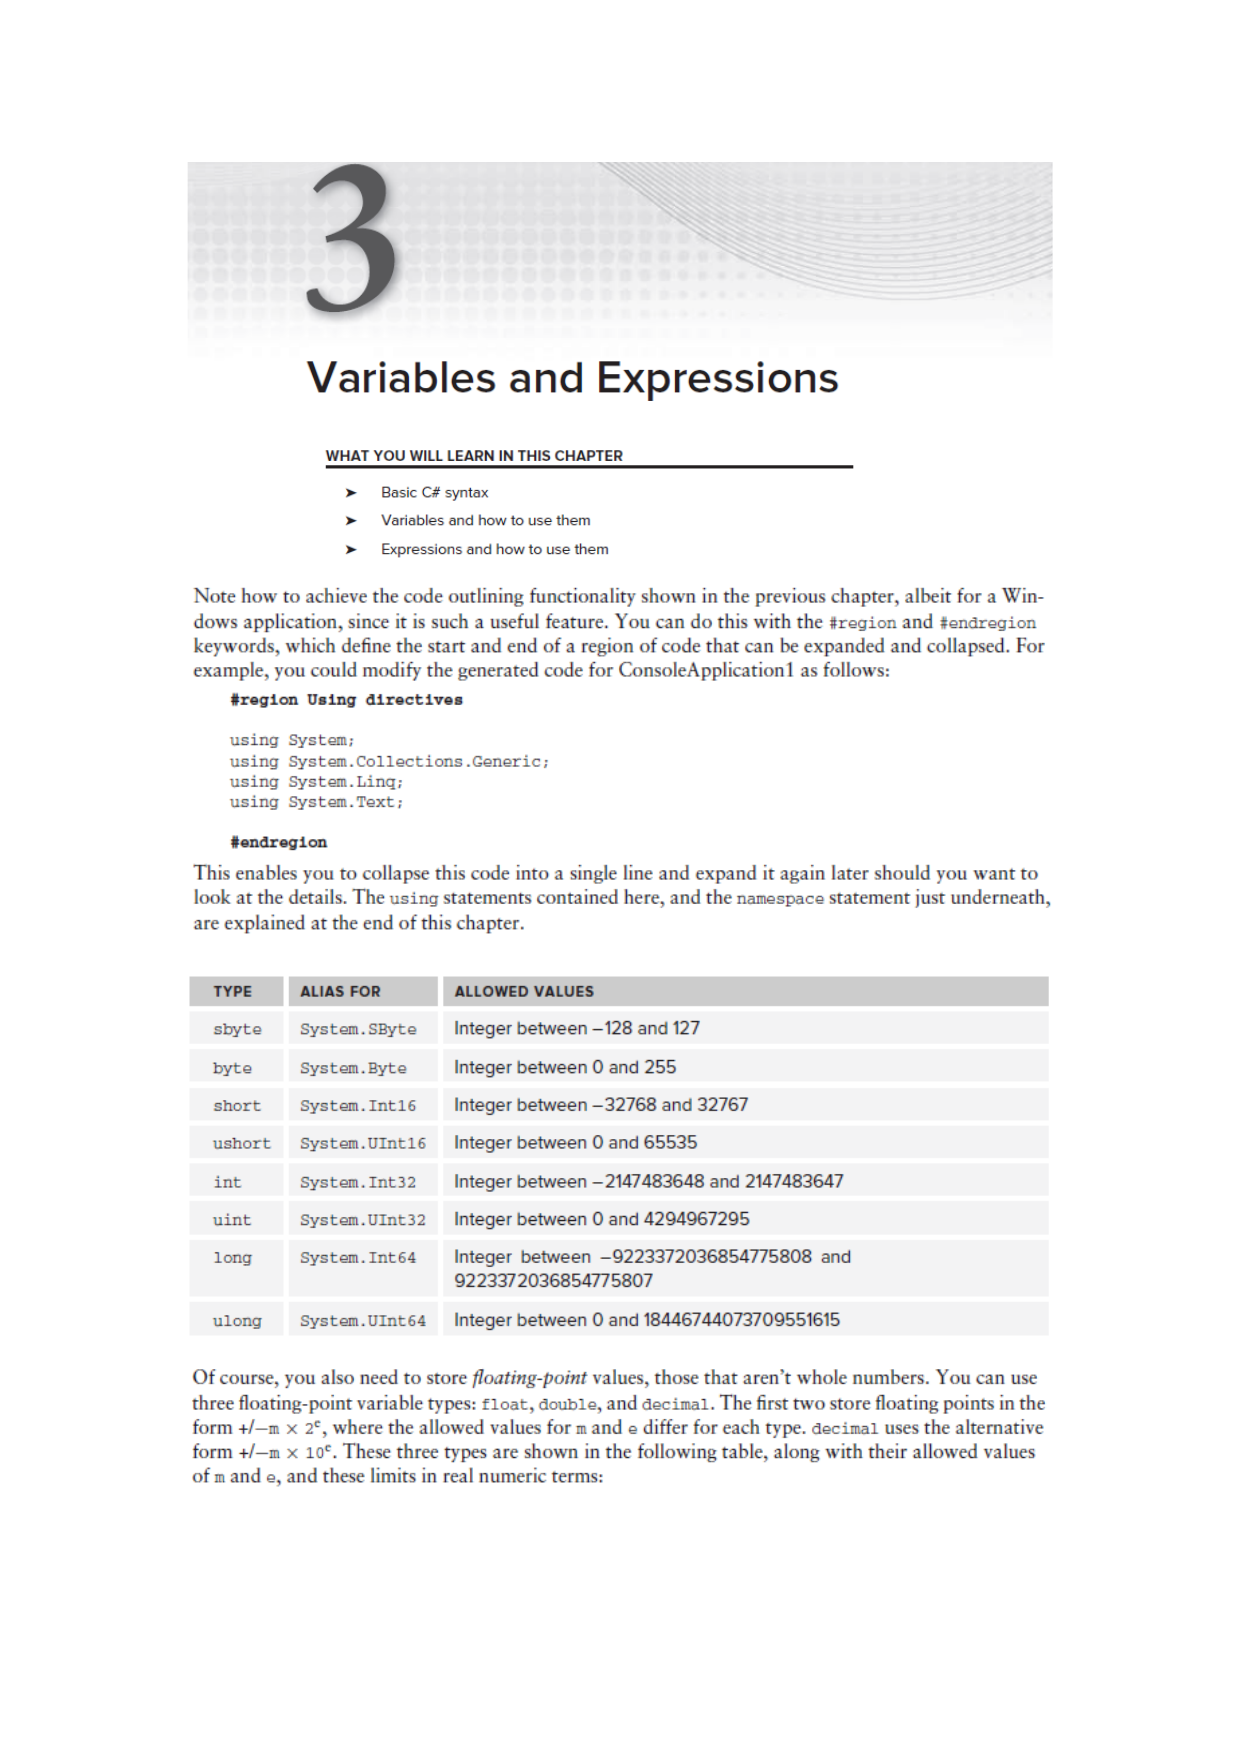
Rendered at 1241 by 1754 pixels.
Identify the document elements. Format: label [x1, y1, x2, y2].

picture [187, 1364, 1053, 1488]
picture [187, 584, 1053, 943]
picture [187, 162, 1053, 566]
picture [187, 974, 1053, 1341]
